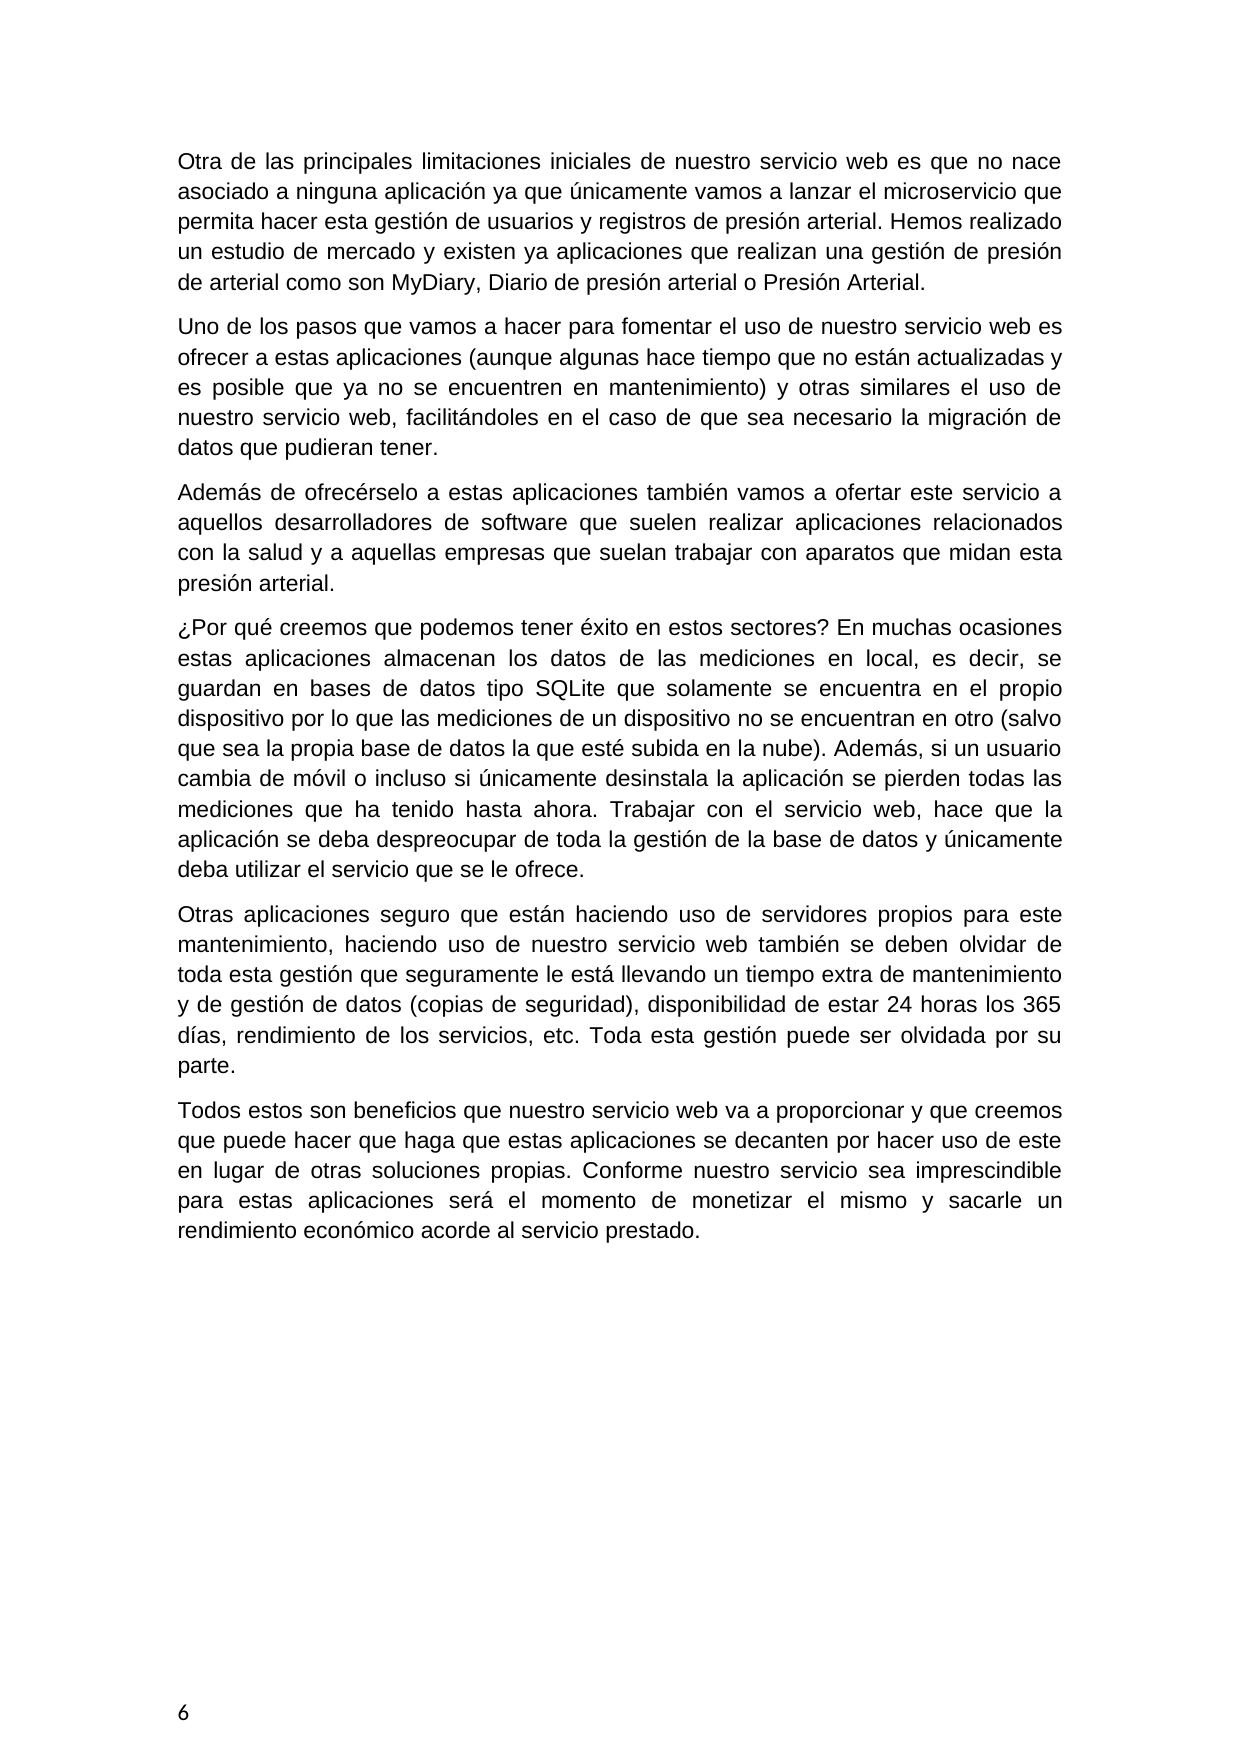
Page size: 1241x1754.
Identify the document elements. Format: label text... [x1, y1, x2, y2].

text Otras aplicaciones seguro que están haciendo uso de servidores propios para este mantenimiento, haciendo uso de nuestro servicio web también se deben olvidar de toda esta gestión que seguramente le está llevando un tiempo extra de mantenimiento y de gestión de datos (copias de seguridad), disponibilidad de estar 24 horas los 365 días, rendimiento de los servicios, etc. Toda esta gestión puede ser olvidada por su parte. [177, 901, 1063, 1078]
text Además de ofrecérselo a estas aplicaciones también vamos a ofertar este servicio a aquellos desarrolladores de software que suelen realizar aplicaciones relacionados con la salud y a aquellas empresas que suelan trabajar con aparatos que midan esta presión arterial. [177, 479, 1063, 596]
text Otra de las principales limitaciones iniciales de nuestro servicio web es que no nace asociado a ninguna aplicación ya que únicamente vamos a lanzar el microservicio que permita hacer esta gestión de usuarios y registros de presión arterial. Hemos realizado un estudio de mercado y existen ya aplicaciones que realizan una gestión de presión de arterial como son MyDiary, Diario de presión arterial o Presión Arterial. [177, 148, 1063, 295]
text Todos estos son beneficios que nuestro servicio web va a proporcionar y que creemos que puede hacer que haga que estas aplicaciones se decanten por hacer uso de este en lugar de otras soluciones propias. Conforme nuestro servicio sea imprescindible para estas aplicaciones será el momento de monetizar el mismo y sacarle un rendimiento económico acorde al servicio prestado. [177, 1097, 1063, 1244]
text ¿Por qué creemos que podemos tener éxito en estos sectores? En muchas ocasiones estas aplicaciones almacenan los datos de las mediciones en local, es decir, se guardan en bases de datos tipo SQLite que solamente se encuentra en el propio dispositivo por lo que las mediciones de un dispositivo no se encuentran en otro (salvo que sea la propia base de datos la que esté subida en la nube). Además, si un usuario cambia de móvil o incluso si únicamente desinstala la aplicación se pierden todas las mediciones que ha tenido hasta ahora. Trabajar con el servicio web, hace que la aplicación se deba despreocupar de toda la gestión de la base de datos y únicamente deba utilizar el servicio que se le ofrece. [177, 614, 1063, 882]
text Uno de los pasos que vamos a hacer para fomentar el uso de nuestro servicio web es ofrecer a estas aplicaciones (aunque algunas hace tiempo que no están actualizadas y es posible que ya no se encuentren en mantenimiento) y otras similares el uso de nuestro servicio web, facilitándoles en el caso de que sea necesario la migración de datos que pudieran tener. [177, 313, 1063, 460]
